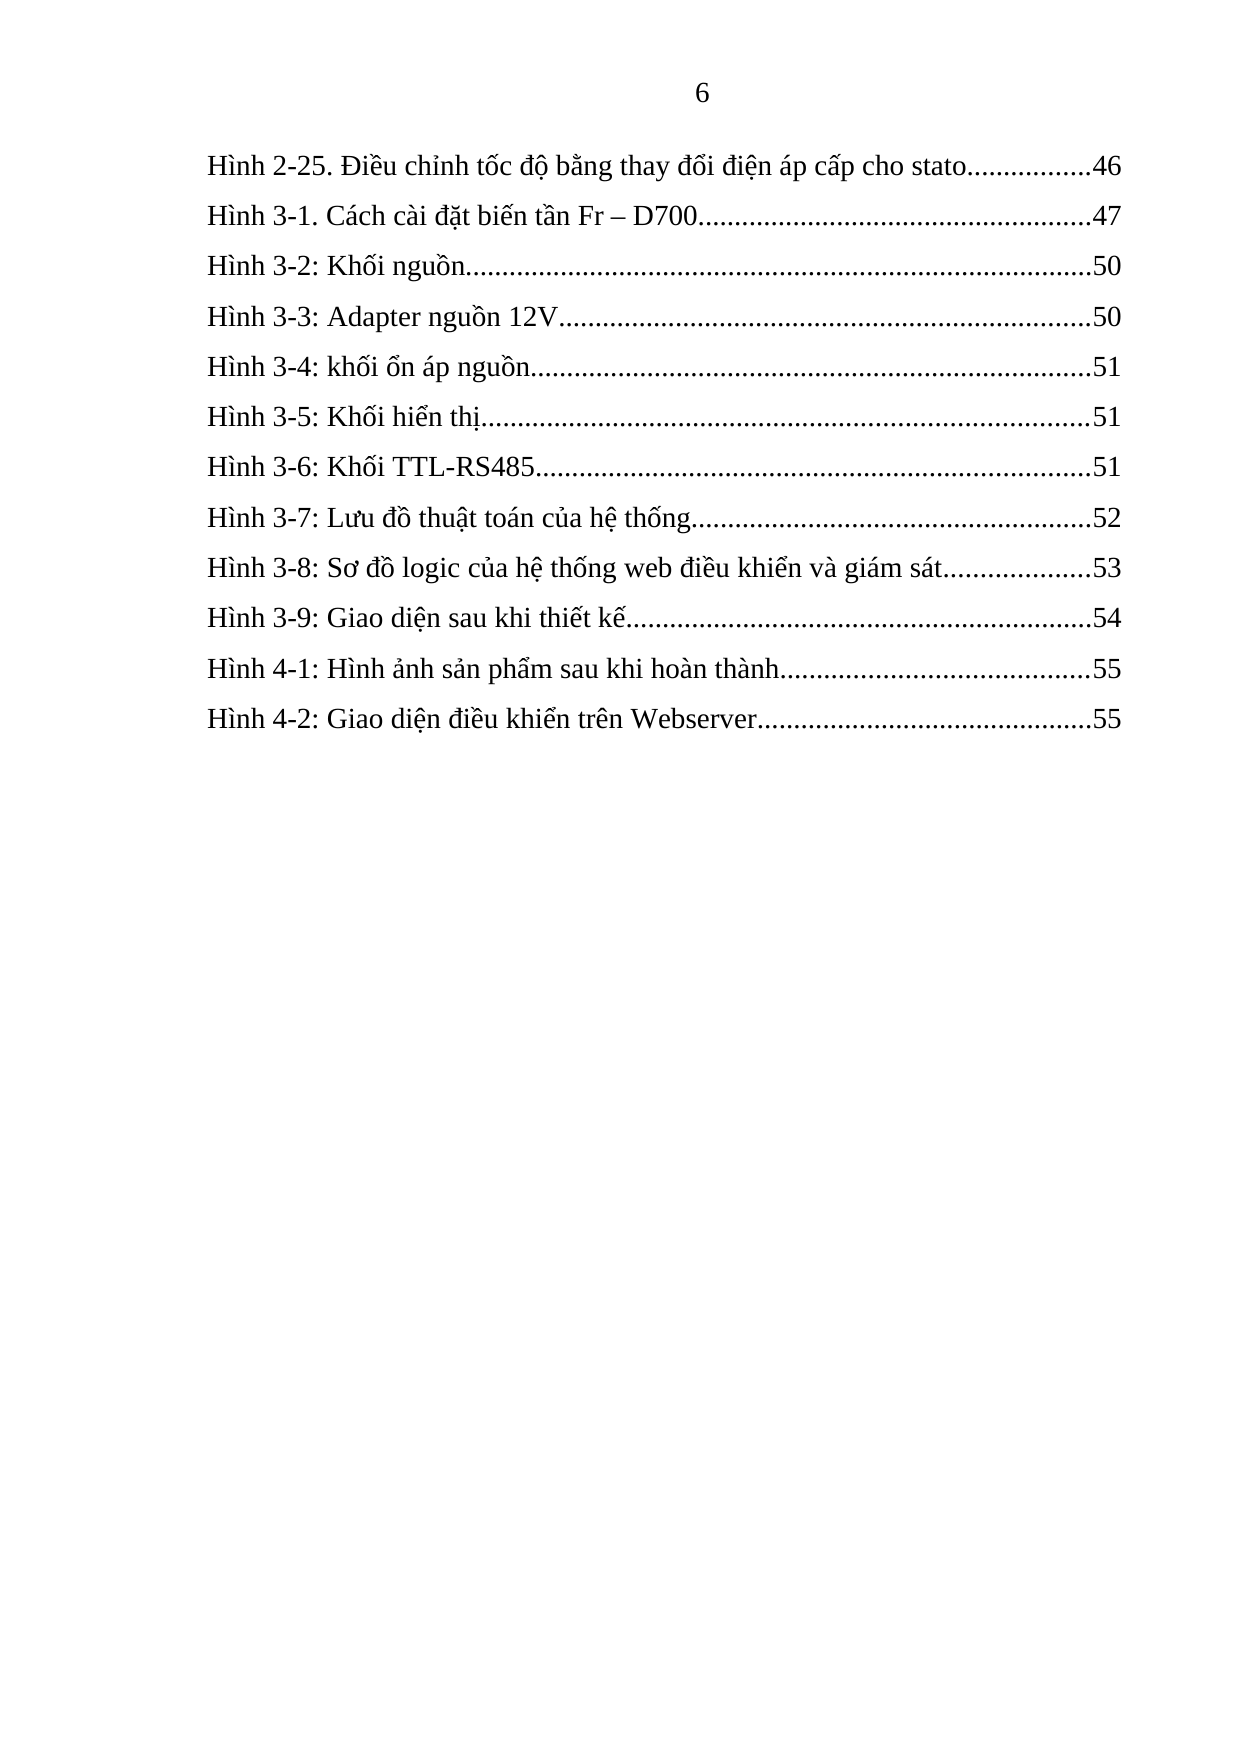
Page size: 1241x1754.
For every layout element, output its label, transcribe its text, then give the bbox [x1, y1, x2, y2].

text Hình 3-6: Khối TTL-RS485 51 [207, 449, 1122, 483]
text Hình 4-1: Hình ảnh sản phẩm sau khi hoàn thành 55 [207, 651, 1122, 684]
text Hình 4-2: Giao diện điều khiển trên Webserver 55 [207, 701, 1122, 735]
text Hình 3-8: Sơ đồ logic của hệ thống web điều khiển và giám sát 53 [207, 550, 1122, 584]
text Hình 3-5: Khối hiển thị 51 [207, 399, 1122, 433]
text Hình 3-3: Adapter nguồn 12V 50 [207, 299, 1122, 332]
text Hình 3-2: Khối nguồn 50 [207, 248, 1122, 282]
text Hình 3-7: Lưu đồ thuật toán của hệ thống 52 [207, 500, 1122, 533]
text Hình 3-9: Giao diện sau khi thiết kế 54 [207, 601, 1122, 634]
text Hình 2-25. Điều chỉnh tốc độ bằng thay đổi điện áp cấp cho stato 46 [207, 148, 1122, 181]
text Hình 3-4: khối ổn áp nguồn 51 [207, 349, 1122, 382]
text Hình 3-1. Cách cài đặt biến tần Fr – D700 47 [207, 198, 1122, 232]
